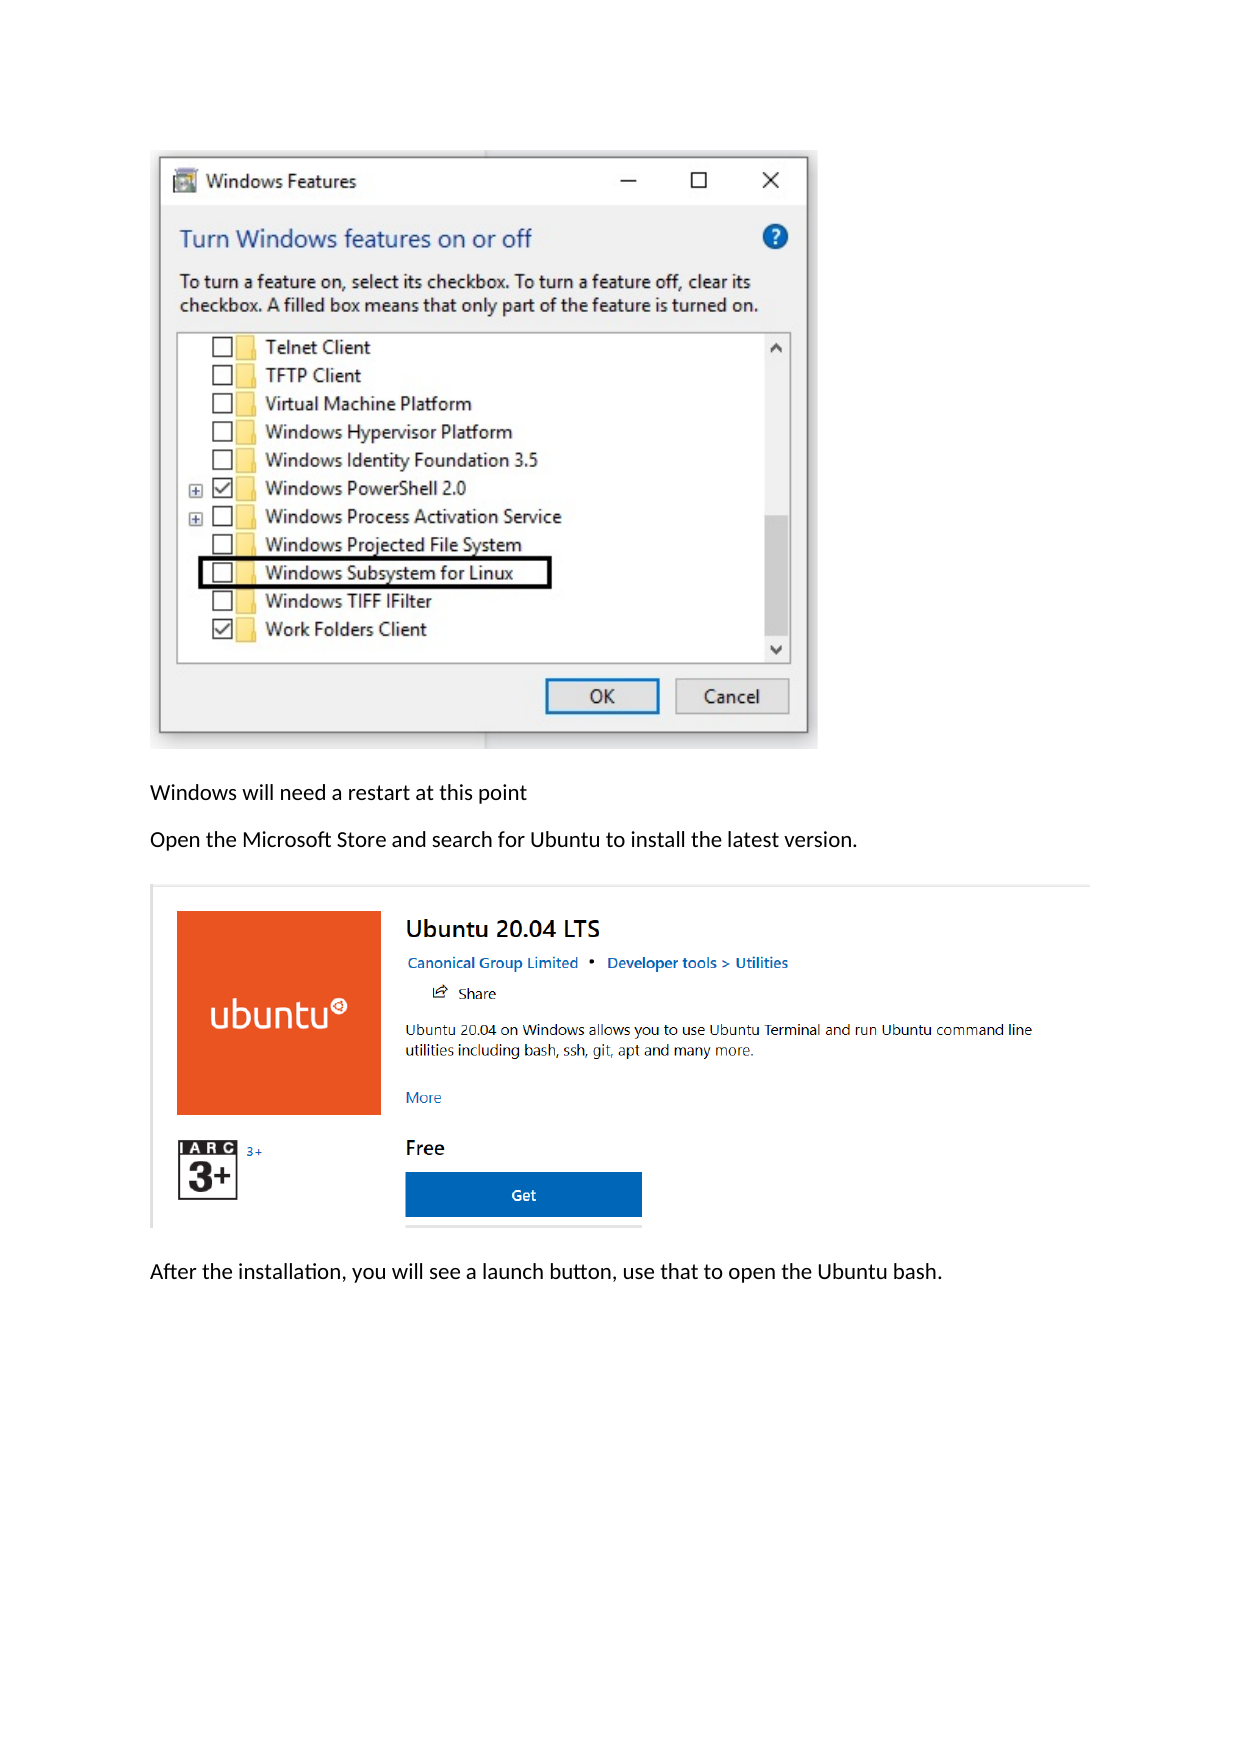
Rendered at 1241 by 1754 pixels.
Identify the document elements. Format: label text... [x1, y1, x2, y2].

text Open the Microsoft Store and search for Ubuntu to install the latest version. [150, 825, 1090, 853]
picture [150, 150, 818, 749]
text After the installation, you will see a launch button, use that to open the Ubuntu bash. [150, 1257, 1090, 1285]
picture [150, 884, 1091, 1228]
text Windows will need a restart at this point [150, 778, 1090, 806]
